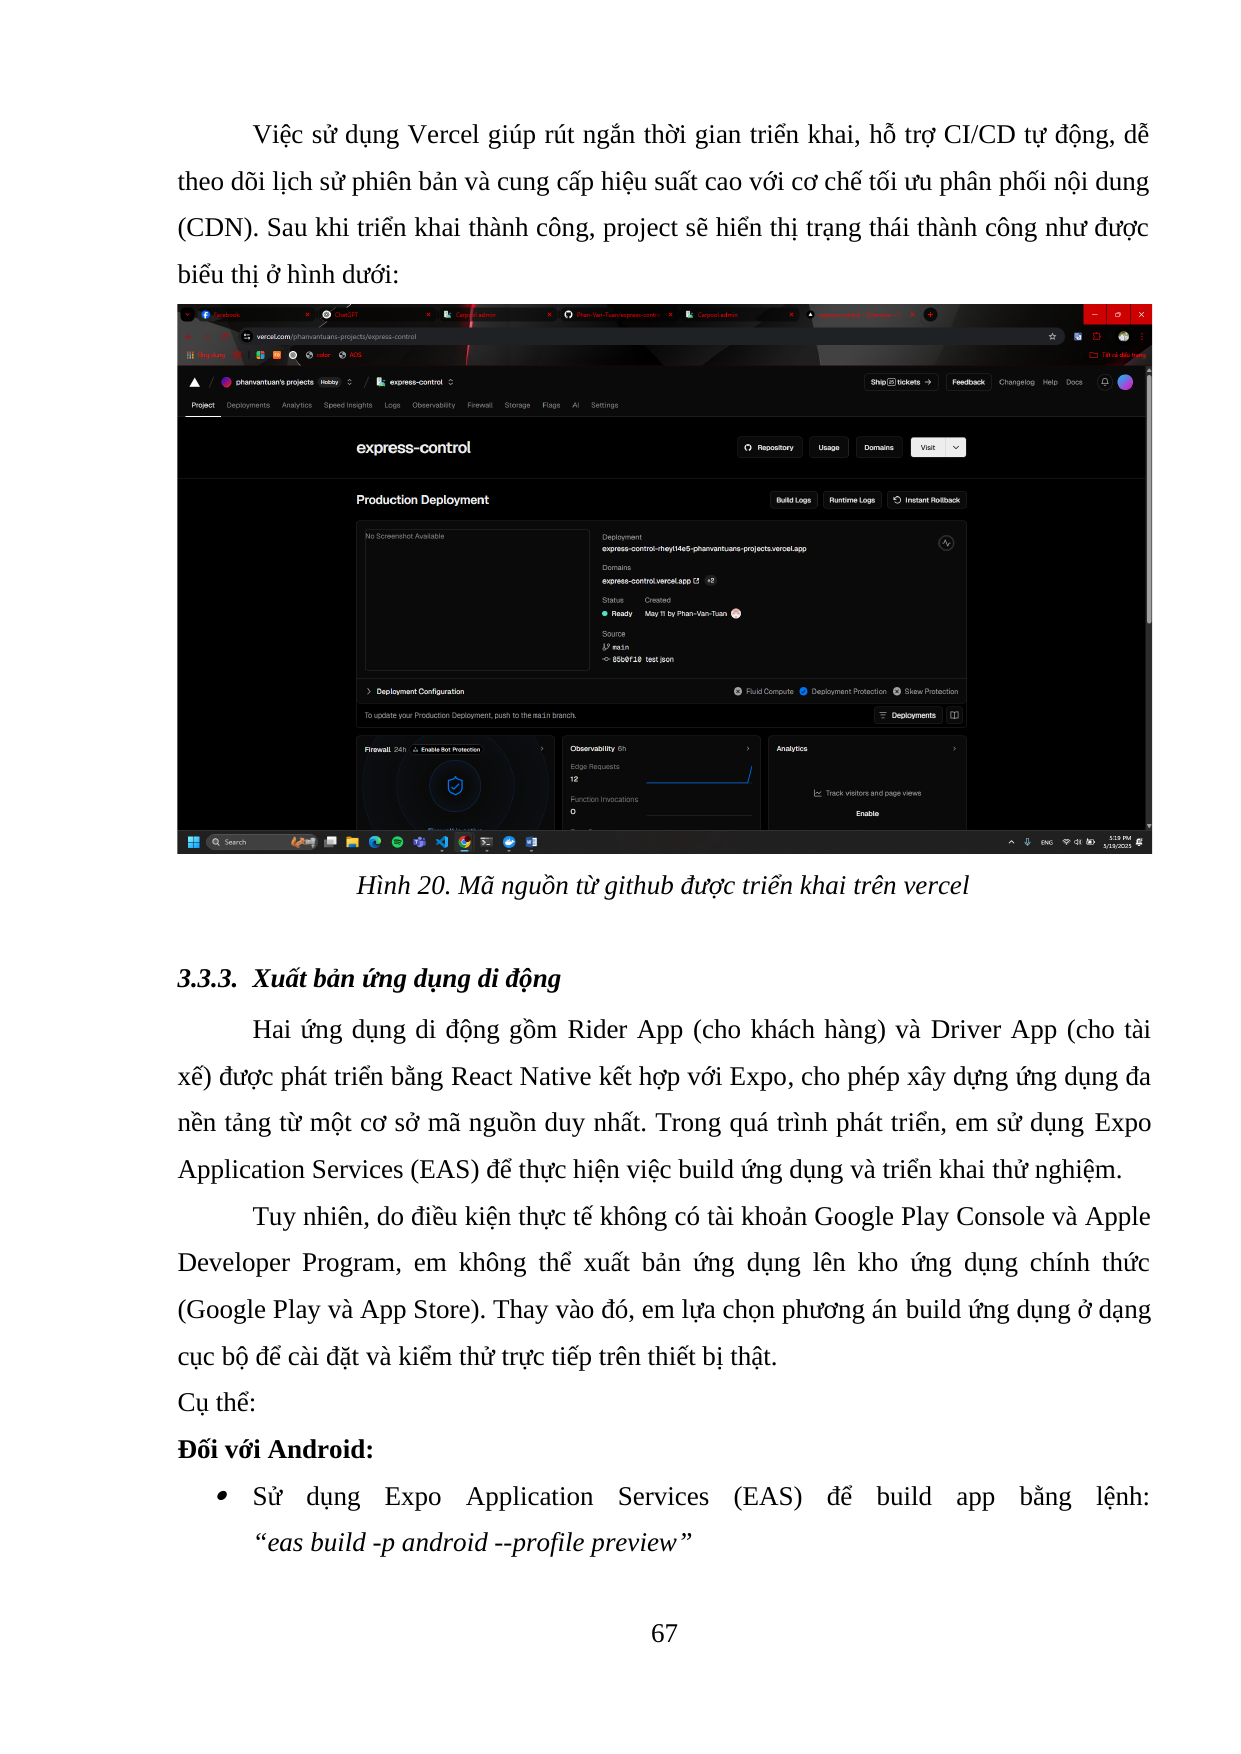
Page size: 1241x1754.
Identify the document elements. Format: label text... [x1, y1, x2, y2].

text Hai ứng dụng di động gồm Rider App (cho khách hàng) và Driver App (cho tài xế) được phát triển bằng React Native kết hợp với Expo, cho phép xây dựng ứng dụng đa nền tảng từ một cơ sở mã nguồn duy nhất. Trong quá trình phát triển, em sử dụng Expo Application Services (EAS) để thực hiện việc build ứng dụng và triển khai thử nghiệm. [177, 1013, 1152, 1184]
text Đối với Android: [177, 1433, 1152, 1464]
list Sử dụng Expo Application Services (EAS) để build app bằng lệnh: “eas build -p android --profile preview” [215, 1479, 1152, 1557]
subtitle Xuất bản ứng dụng di động [177, 962, 1152, 993]
text Việc sử dụng Vercel giúp rút ngắn thời gian triển khai, hỗ trợ CI/CD tự động, dễ theo dõi lịch sử phiên bản và cung cấp hiệu suất cao với cơ chế tối ưu phân phối nội dung (CDN). Sau khi triển khai thành công, project sẽ hiển thị trạng thái thành công như được biểu thị ở hình dưới: [177, 118, 1152, 289]
picture [177, 304, 1153, 854]
text Cụ thể: [177, 1386, 1152, 1417]
text Tuy nhiên, do điều kiện thực tế không có tài khoản Google Play Console và Apple Developer Program, em không thể xuất bản ứng dụng lên kho ứng dụng chính thức (Google Play và App Store). Thay vào đó, em lựa chọn phương án build ứng dụng ở dạng cục bộ để cài đặt và kiểm thử trực tiếp trên thiết bị thật. [177, 1199, 1152, 1371]
text Hình 20. Mã nguồn từ github được triển khai trên vercel [177, 869, 1152, 900]
